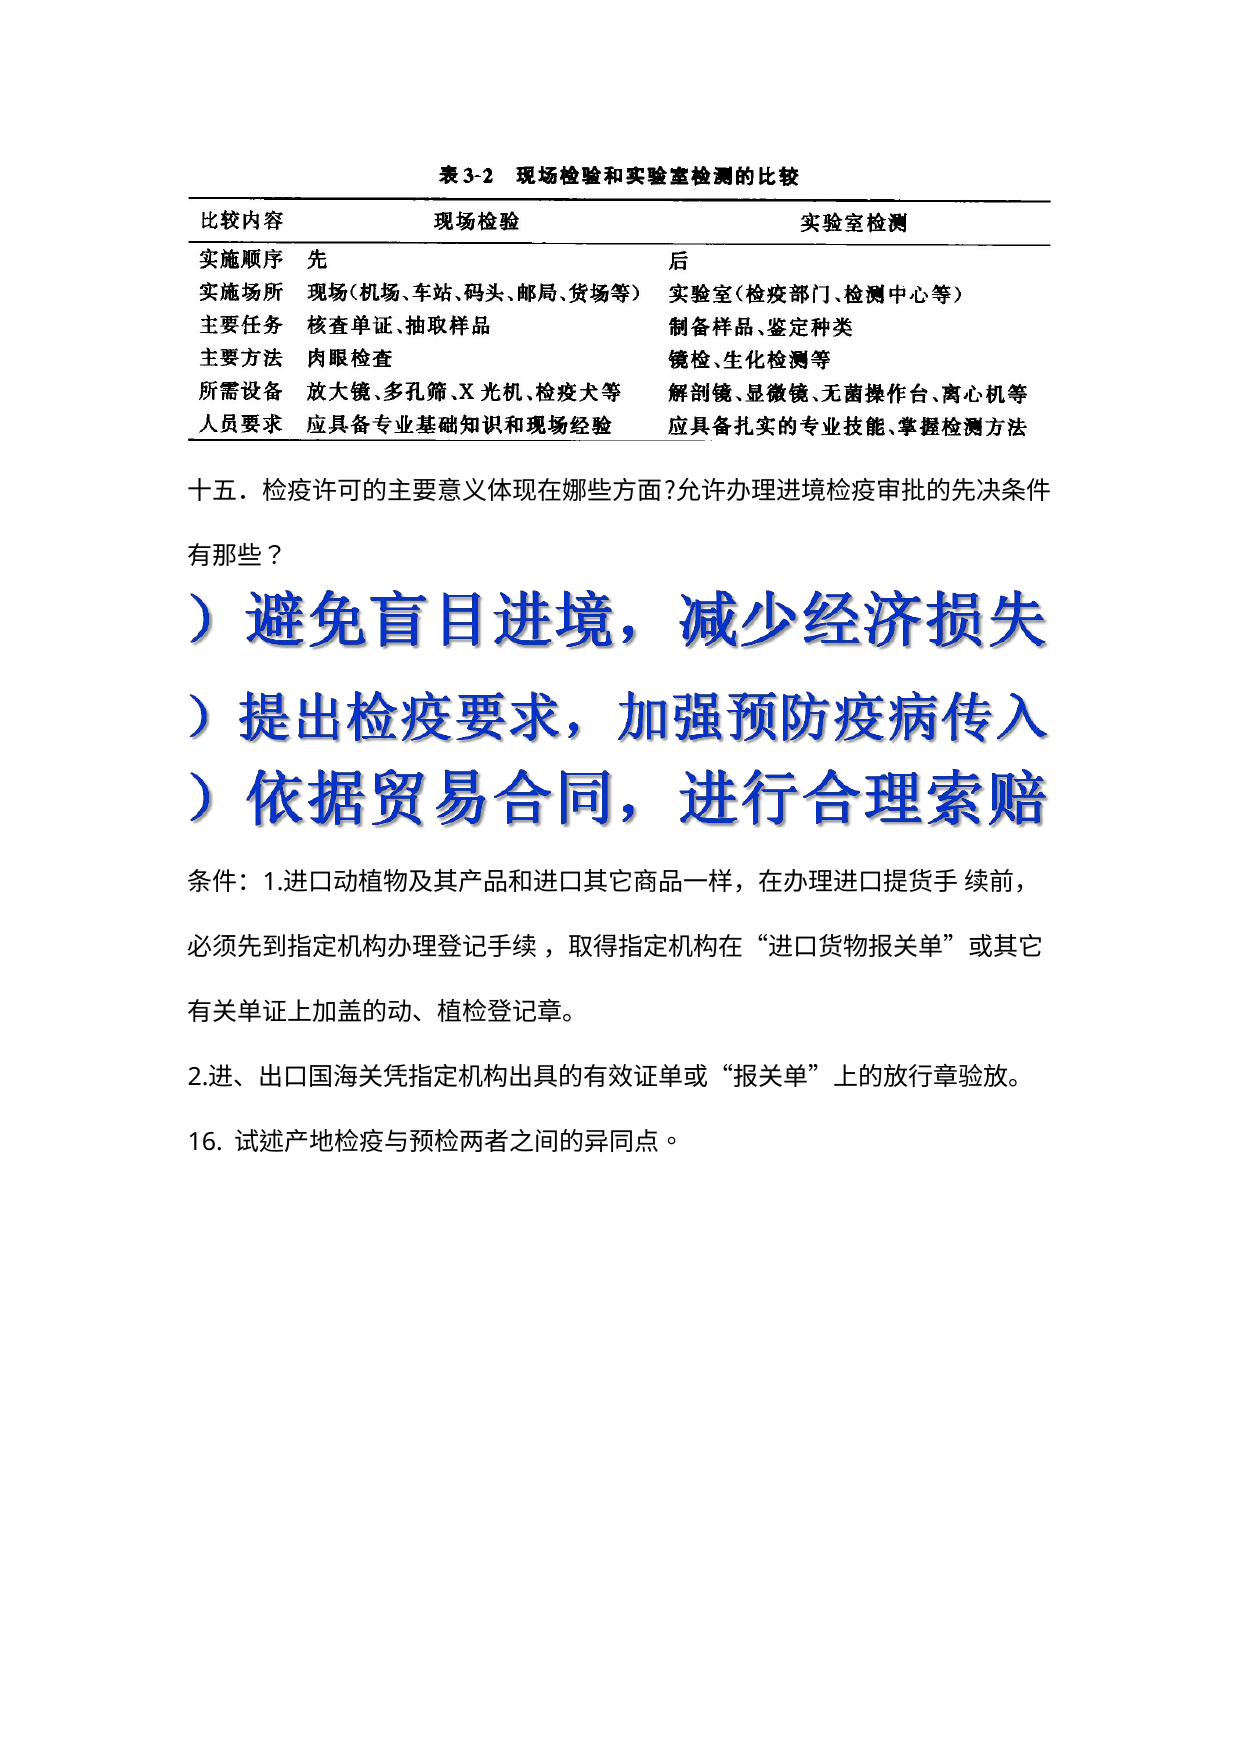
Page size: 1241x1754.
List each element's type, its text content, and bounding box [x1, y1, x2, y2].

text 条件：1.进口动植物及其产品和进口其它商品一样，在办理进口提货手 续前，必须先到指定机构办理登记手续 ，取得指定机构在“进口货物报关单”或其它有关单证上加盖的动、植检登记章。 [187, 847, 1053, 1042]
picture [187, 687, 1053, 748]
picture [187, 586, 1052, 654]
picture [187, 162, 1051, 441]
text 十五．检疫许可的主要意义体现在娜些方面?允许办理进境检疫审批的先决条件有那些？ [187, 456, 1053, 586]
picture [187, 764, 1053, 833]
text 2.进、出口国海关凭指定机构出具的有效证单或“报关单”上的放行章验放。 [187, 1042, 1053, 1107]
text 16. 试述产地检疫与预检两者之间的异同点。 [187, 1107, 1053, 1172]
